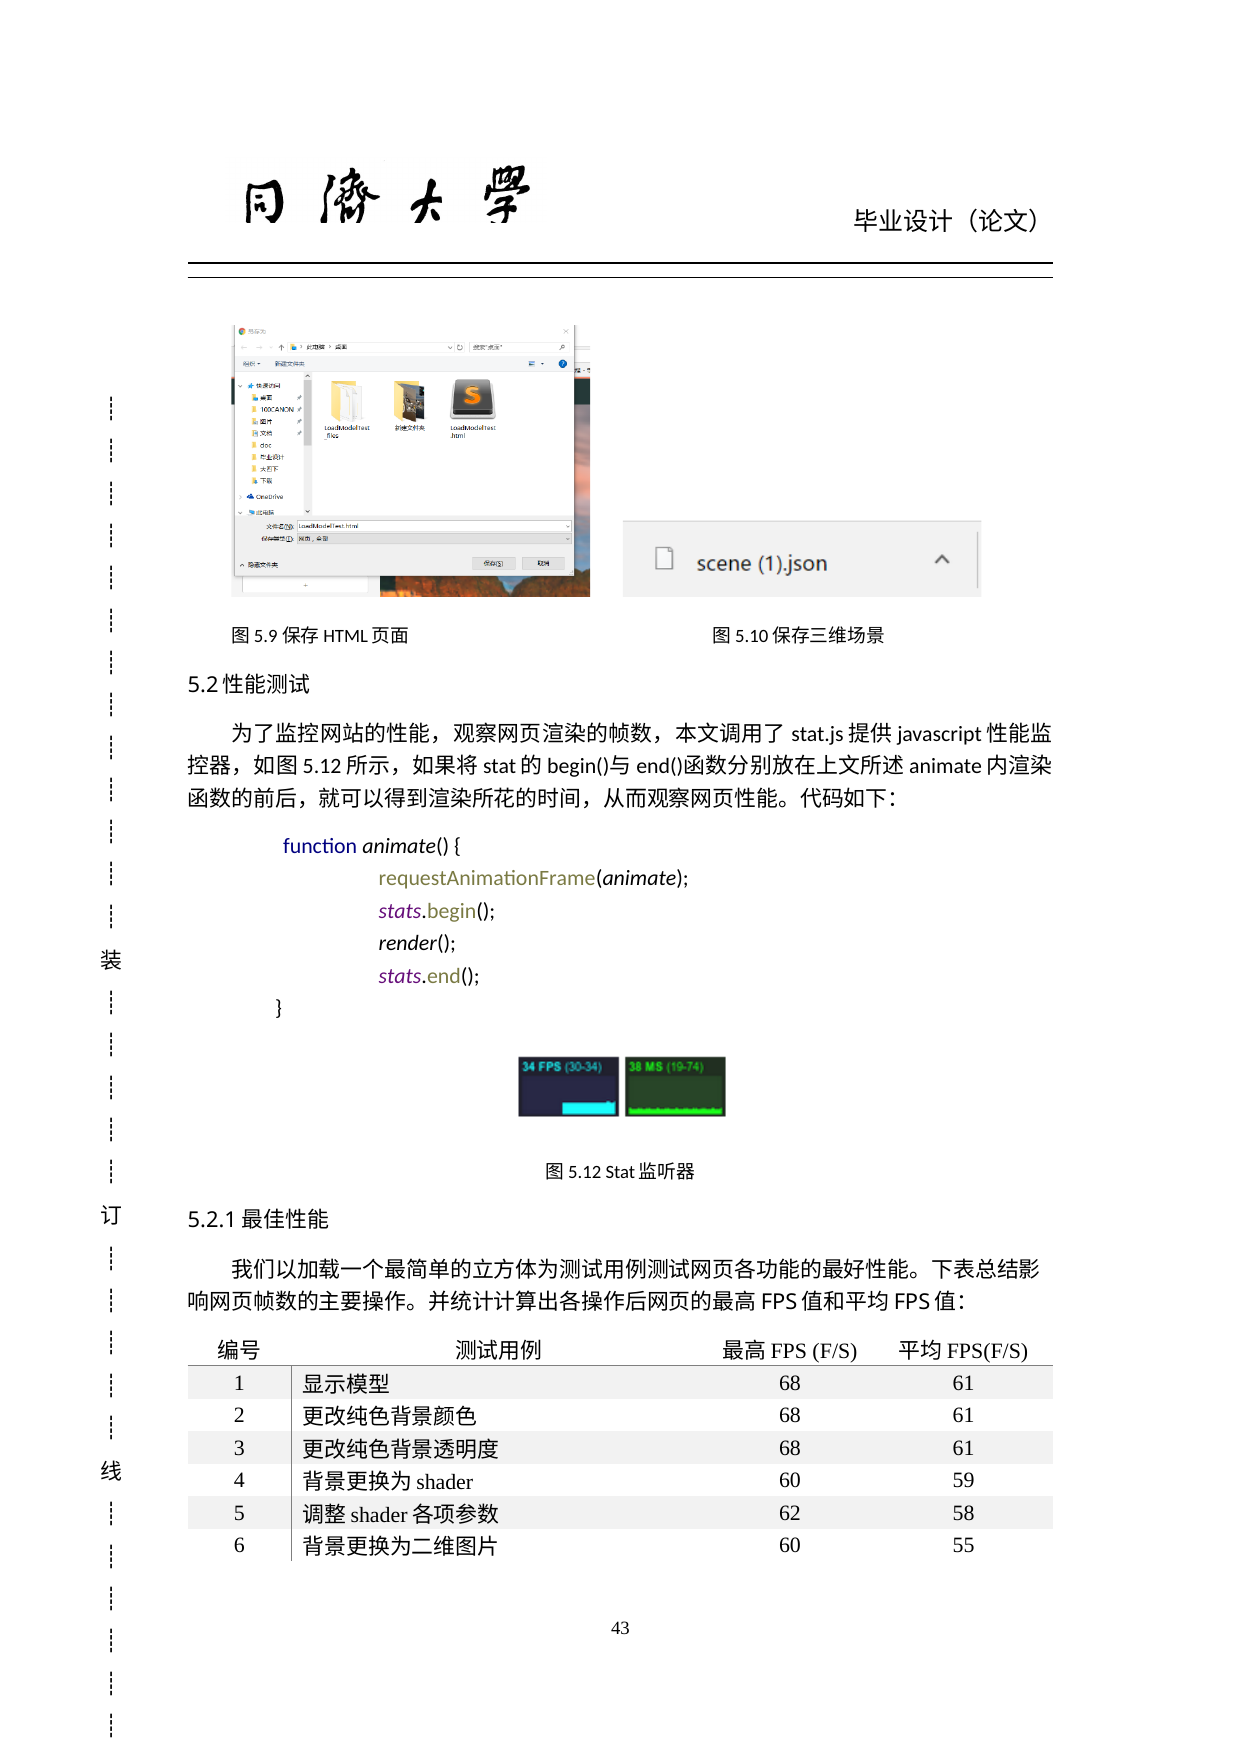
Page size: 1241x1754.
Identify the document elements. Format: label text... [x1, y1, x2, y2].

picture [500, 1040, 740, 1134]
table_cell 更改纯色背景透明度 [292, 1431, 706, 1464]
table_cell 4 [188, 1464, 291, 1496]
table_cell 58 [874, 1496, 1053, 1529]
table_cell 6 [188, 1529, 291, 1561]
picture [231, 325, 591, 597]
text 图5.12 Stat监听器 [187, 1154, 1053, 1187]
table_cell 55 [874, 1529, 1053, 1561]
table_cell 背景更换为shader [292, 1464, 706, 1496]
table_cell 68 [706, 1431, 874, 1464]
table_cell 5 [188, 1496, 291, 1529]
table_header 测试用例 [291, 1333, 706, 1365]
table_cell 68 [706, 1366, 874, 1399]
text function animate() { requestAnimationFrame(animate); stats.begin(); render(); stats.end(); } [275, 829, 1053, 1024]
table_cell 2 [188, 1399, 291, 1431]
picture [224, 157, 548, 223]
text 为了监控网站的性能，观察网页渲染的帧数，本文调用了stat.js提供javascript性能监控器，如图5.12所示，如果将stat的begin()与end()函数分别放在上文所述animate内渲染函数的前后，就可以得到渲染所花的时间，从而观察网页性能。代码如下： [187, 715, 1053, 813]
table_cell 60 [706, 1464, 874, 1496]
text 我们以加载一个最简单的立方体为测试用例测试网页各功能的最好性能。下表总结影响网页帧数的主要操作。并统计计算出各操作后网页的最高FPS值和平均FPS值： [187, 1252, 1053, 1317]
table_cell 60 [706, 1529, 874, 1561]
table_cell 更改纯色背景颜色 [292, 1399, 706, 1431]
subtitle 5.2.1最佳性能 [187, 1203, 1053, 1235]
table_header 平均FPS(f/s) [874, 1333, 1053, 1365]
table_cell 显示模型 [292, 1366, 706, 1399]
table_cell 68 [706, 1399, 874, 1431]
subtitle 5.2性能测试 [187, 667, 1053, 699]
table_cell 59 [874, 1464, 1053, 1496]
table_cell 61 [874, 1366, 1053, 1399]
text 图5.9 保存HTML页面 图5.10保存三维场景 [231, 618, 1053, 650]
table_header 最高FPS (f/s) [706, 1333, 874, 1365]
table_cell 62 [706, 1496, 874, 1529]
table_cell 背景更换为二维图片 [292, 1529, 706, 1561]
table_cell 1 [188, 1366, 291, 1399]
table_header 编号 [188, 1333, 291, 1365]
table_cell 调整shader各项参数 [292, 1496, 706, 1529]
picture [622, 518, 982, 597]
table_cell 61 [874, 1431, 1053, 1464]
table_cell 3 [188, 1431, 291, 1464]
table_cell 61 [874, 1399, 1053, 1431]
